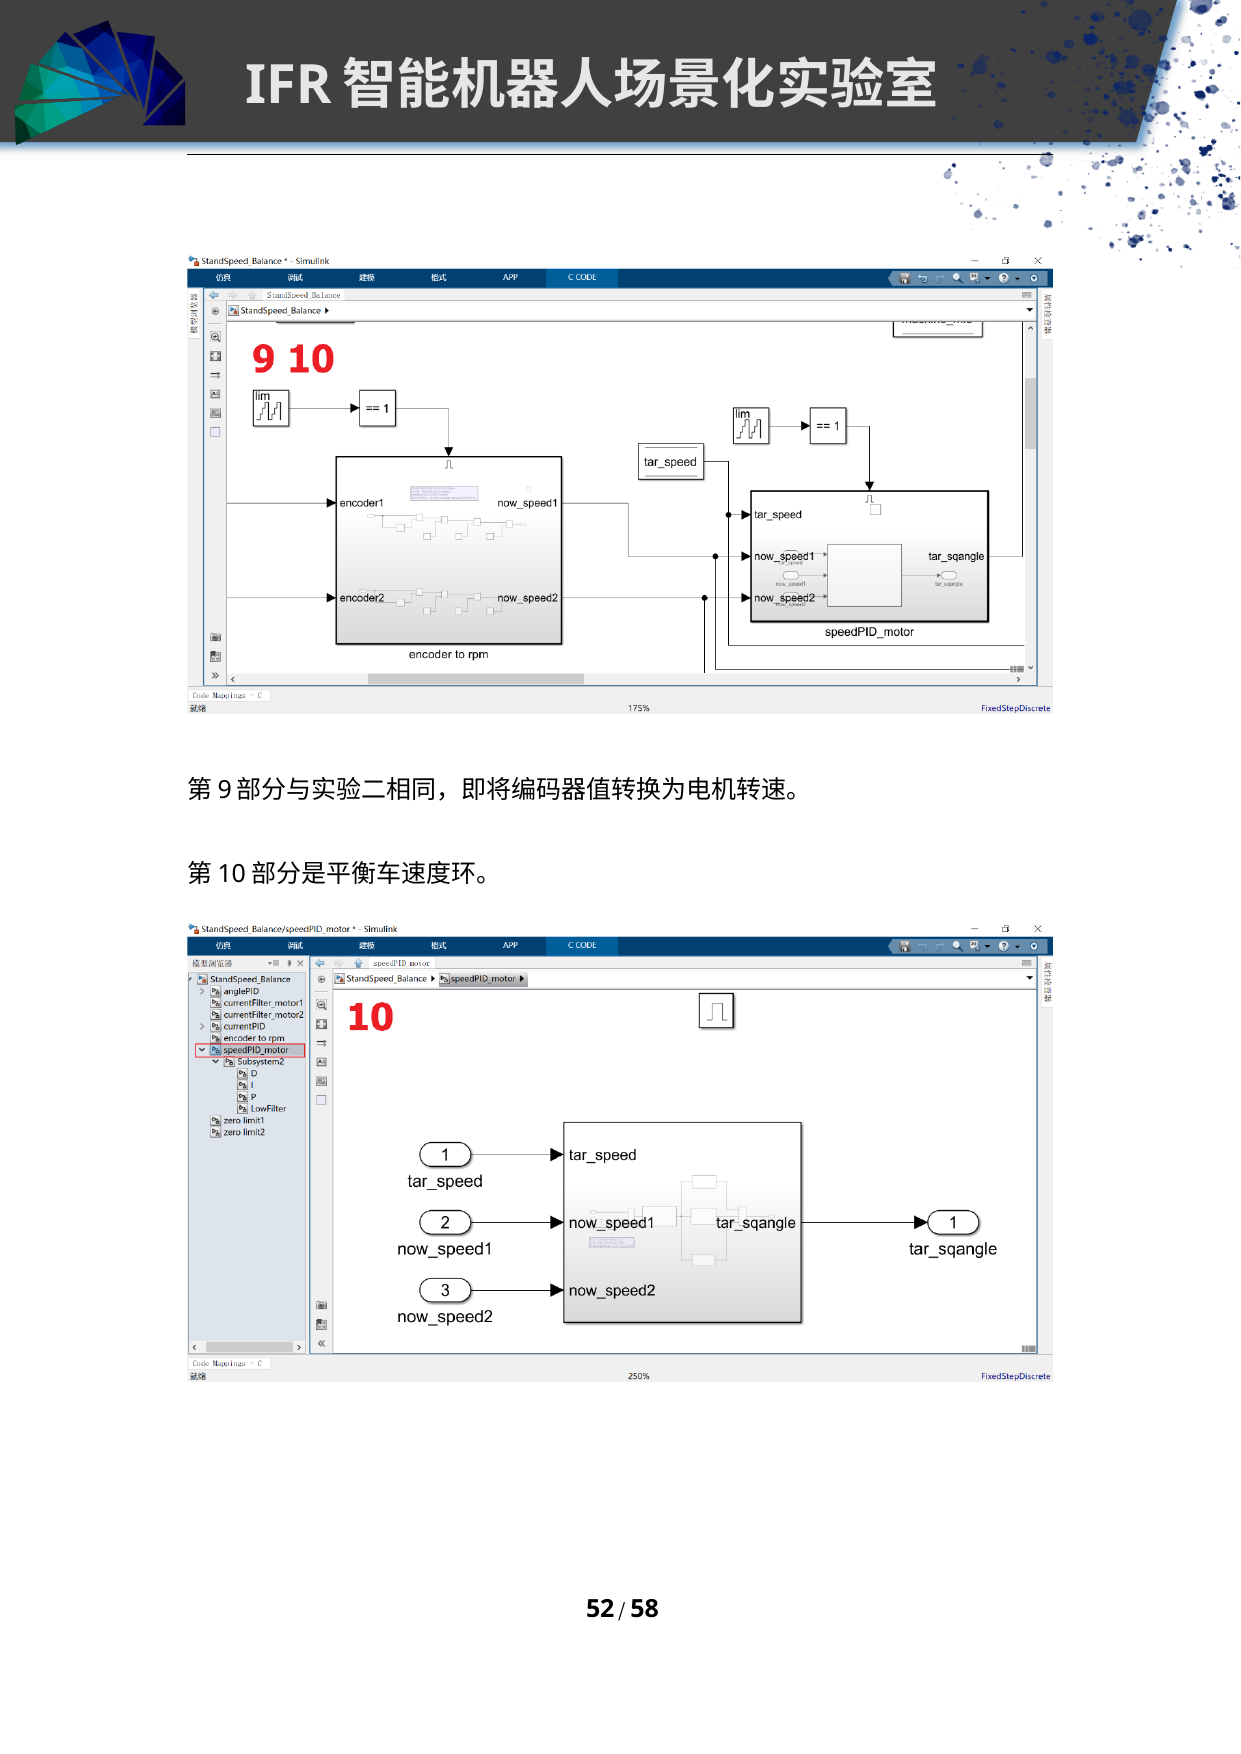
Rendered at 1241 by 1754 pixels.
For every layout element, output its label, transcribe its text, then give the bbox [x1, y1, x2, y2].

list 第10部分是平衡车速度环。 [187, 839, 1053, 904]
list 第9部分与实验二相同，即将编码器值转换为电机转速。 [187, 756, 1053, 821]
picture [187, 921, 1053, 1382]
picture [187, 0, 1241, 714]
